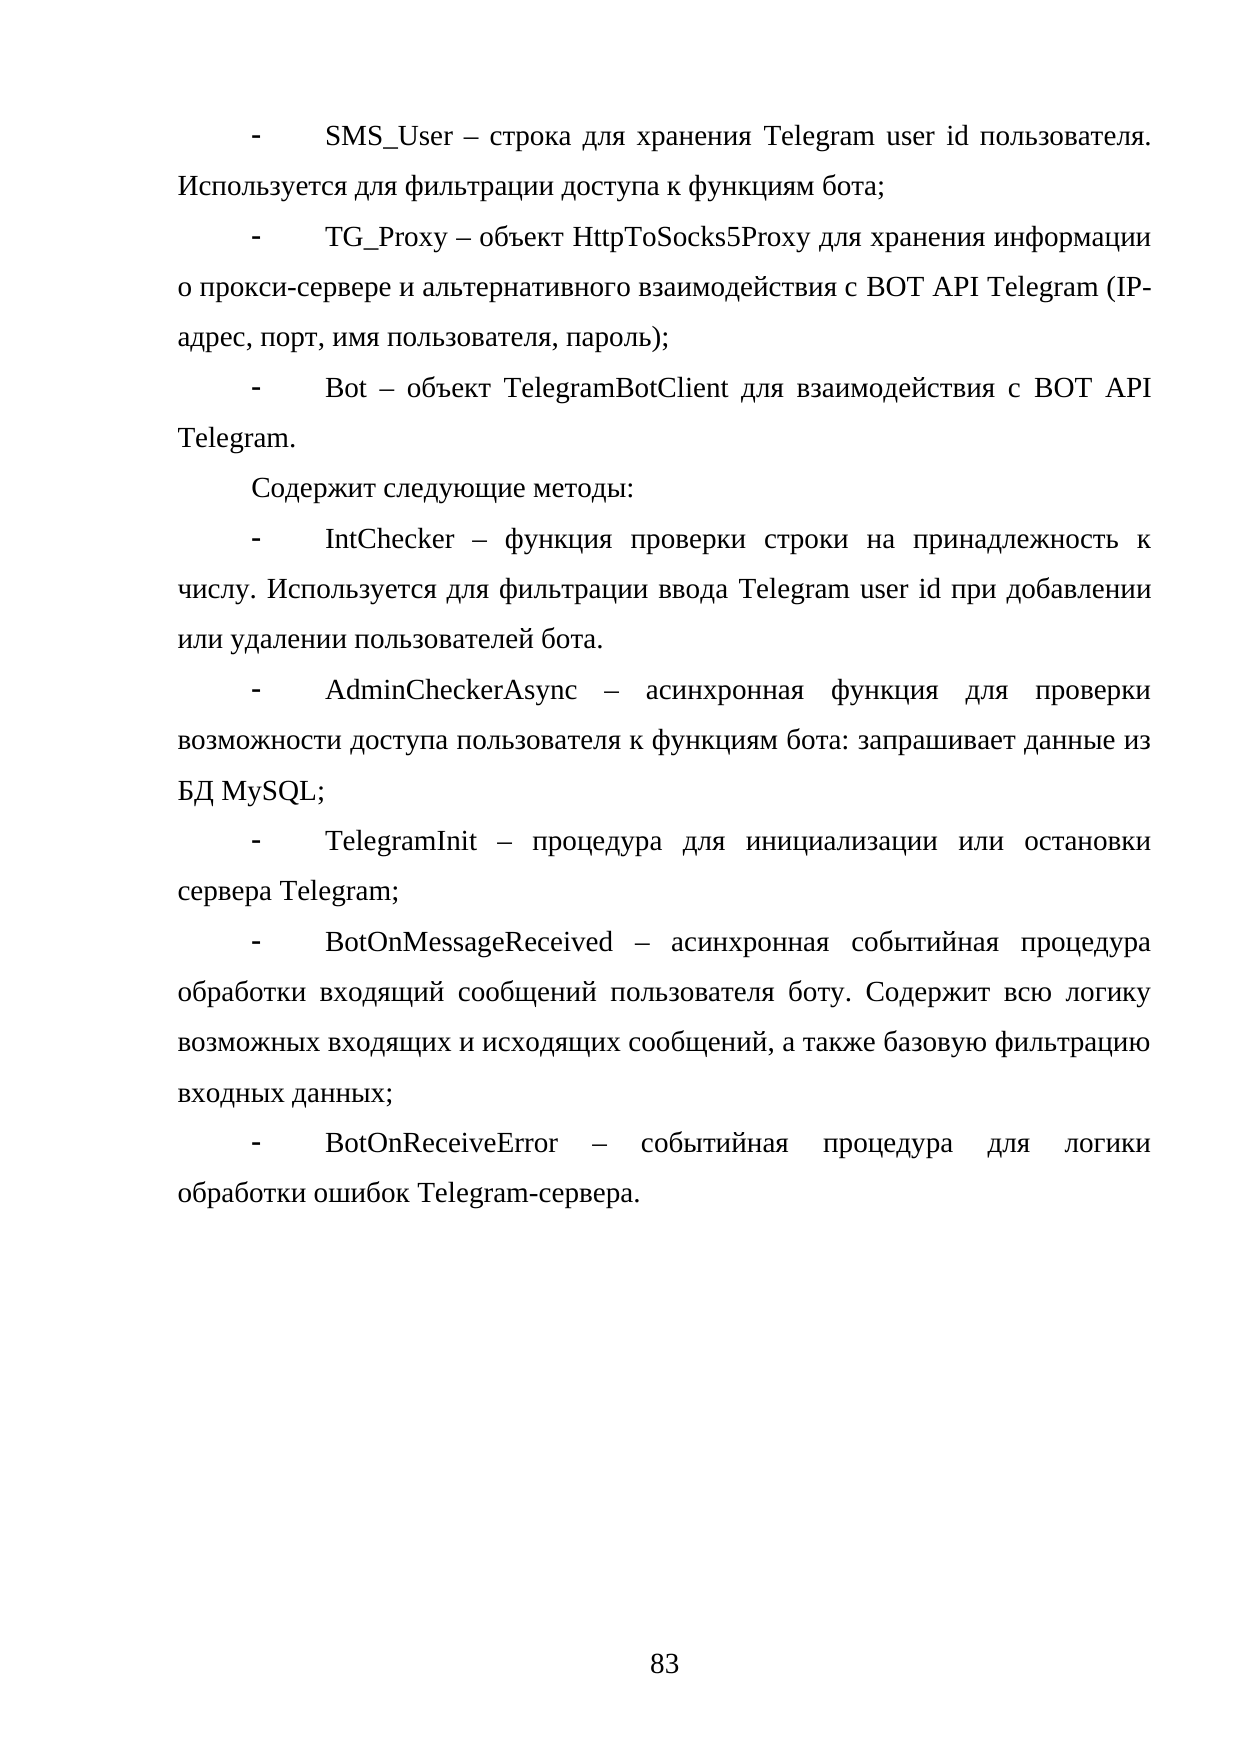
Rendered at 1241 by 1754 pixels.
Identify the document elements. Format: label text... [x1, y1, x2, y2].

list TelegramInit – процедура для инициализации или остановки сервера Telegram; [177, 823, 1152, 907]
text Содержит следующие методы: [177, 471, 1152, 504]
list BotOnMessageReceived – асинхронная событийная процедура обработки входящий сообщений пользователя боту. Содержит всю логику возможных входящих и исходящих сообщений, а также базовую фильтрацию входных данных; [177, 924, 1152, 1108]
list TG_Proxy – объект HttpToSocks5Proxy для хранения информации о прокси-сервере и альтернативного взаимодействия с BOT API Telegram (IP-адрес, порт, имя пользователя, пароль); [177, 219, 1152, 353]
list SMS_User – строка для хранения Telegram user id пользователя. Используется для фильтрации доступа к функциям бота; [177, 118, 1152, 202]
list AdminCheckerAsync – асинхронная функция для проверки возможности доступа пользователя к функциям бота: запрашивает данные из БД MySQL; [177, 672, 1152, 806]
list Bot – объект TelegramBotClient для взаимодействия с BOT API Telegram. [177, 370, 1152, 454]
list BotOnReceiveError – событийная процедура для логики обработки ошибок Telegram-сервера. [177, 1125, 1152, 1209]
list IntChecker – функция проверки строки на принадлежность к числу. Используется для фильтрации ввода Telegram user id при добавлении или удалении пользователей бота. [177, 521, 1152, 655]
